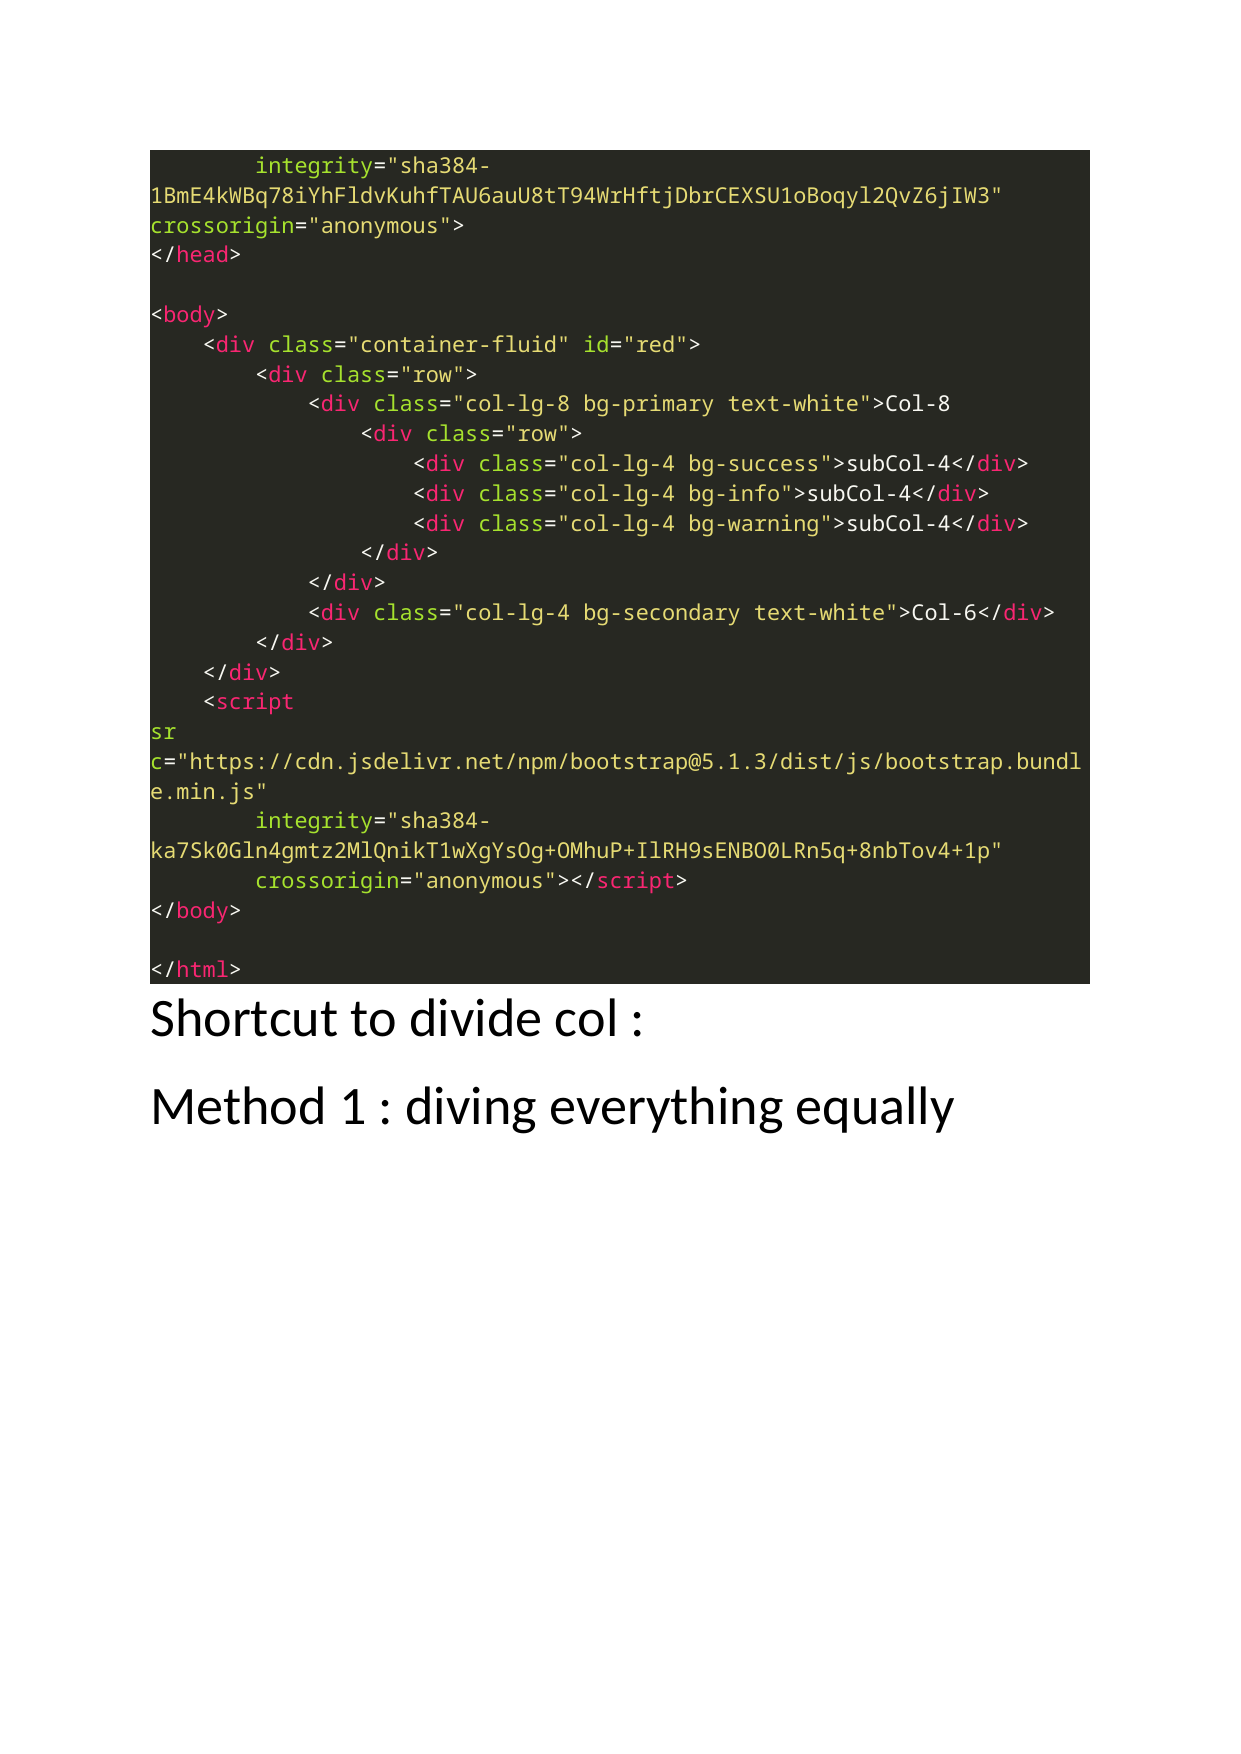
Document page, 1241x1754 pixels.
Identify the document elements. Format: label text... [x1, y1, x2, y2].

text </head> [150, 239, 1090, 269]
text </div> [150, 537, 1090, 567]
text <div class="col-lg-4 bg-info">subCol-4</div> [150, 478, 1090, 507]
text </body> [150, 895, 1090, 924]
text <div class="col-lg-4 bg-secondary text-white">Col-6</div> [150, 597, 1090, 627]
text <div class="row"> [150, 418, 1090, 448]
text <div class="container-fluid" id="red"> [150, 329, 1090, 358]
text </div> [150, 627, 1090, 656]
text <body> [150, 299, 1090, 329]
text Shortcut to divide col : [150, 984, 1090, 1050]
text </div> [150, 567, 1090, 597]
text crossorigin="anonymous"></script> [150, 865, 1090, 895]
text Method 1 : diving everything equally [150, 1072, 1090, 1138]
text <div class="col-lg-4 bg-success">subCol-4</div> [150, 448, 1090, 478]
text <div class="row"> [150, 358, 1090, 388]
text </html> [150, 954, 1090, 984]
text <div class="col-lg-4 bg-warning">subCol-4</div> [150, 507, 1090, 537]
text </div> [150, 656, 1090, 686]
text <script src="https://cdn.jsdelivr.net/npm/bootstrap@5.1.3/dist/js/bootstrap.bundle.min.js" [150, 686, 1090, 805]
text integrity="sha384-ka7Sk0Gln4gmtz2MlQnikT1wXgYsOg+OMhuP+IlRH9sENBO0LRn5q+8nbTov4+1p" [150, 805, 1090, 865]
text integrity="sha384-1BmE4kWBq78iYhFldvKuhfTAU6auU8tT94WrHftjDbrCEXSU1oBoqyl2QvZ6jIW3" crossorigin="anonymous"> [150, 150, 1090, 239]
text <div class="col-lg-8 bg-primary text-white">Col-8 [150, 388, 1090, 418]
